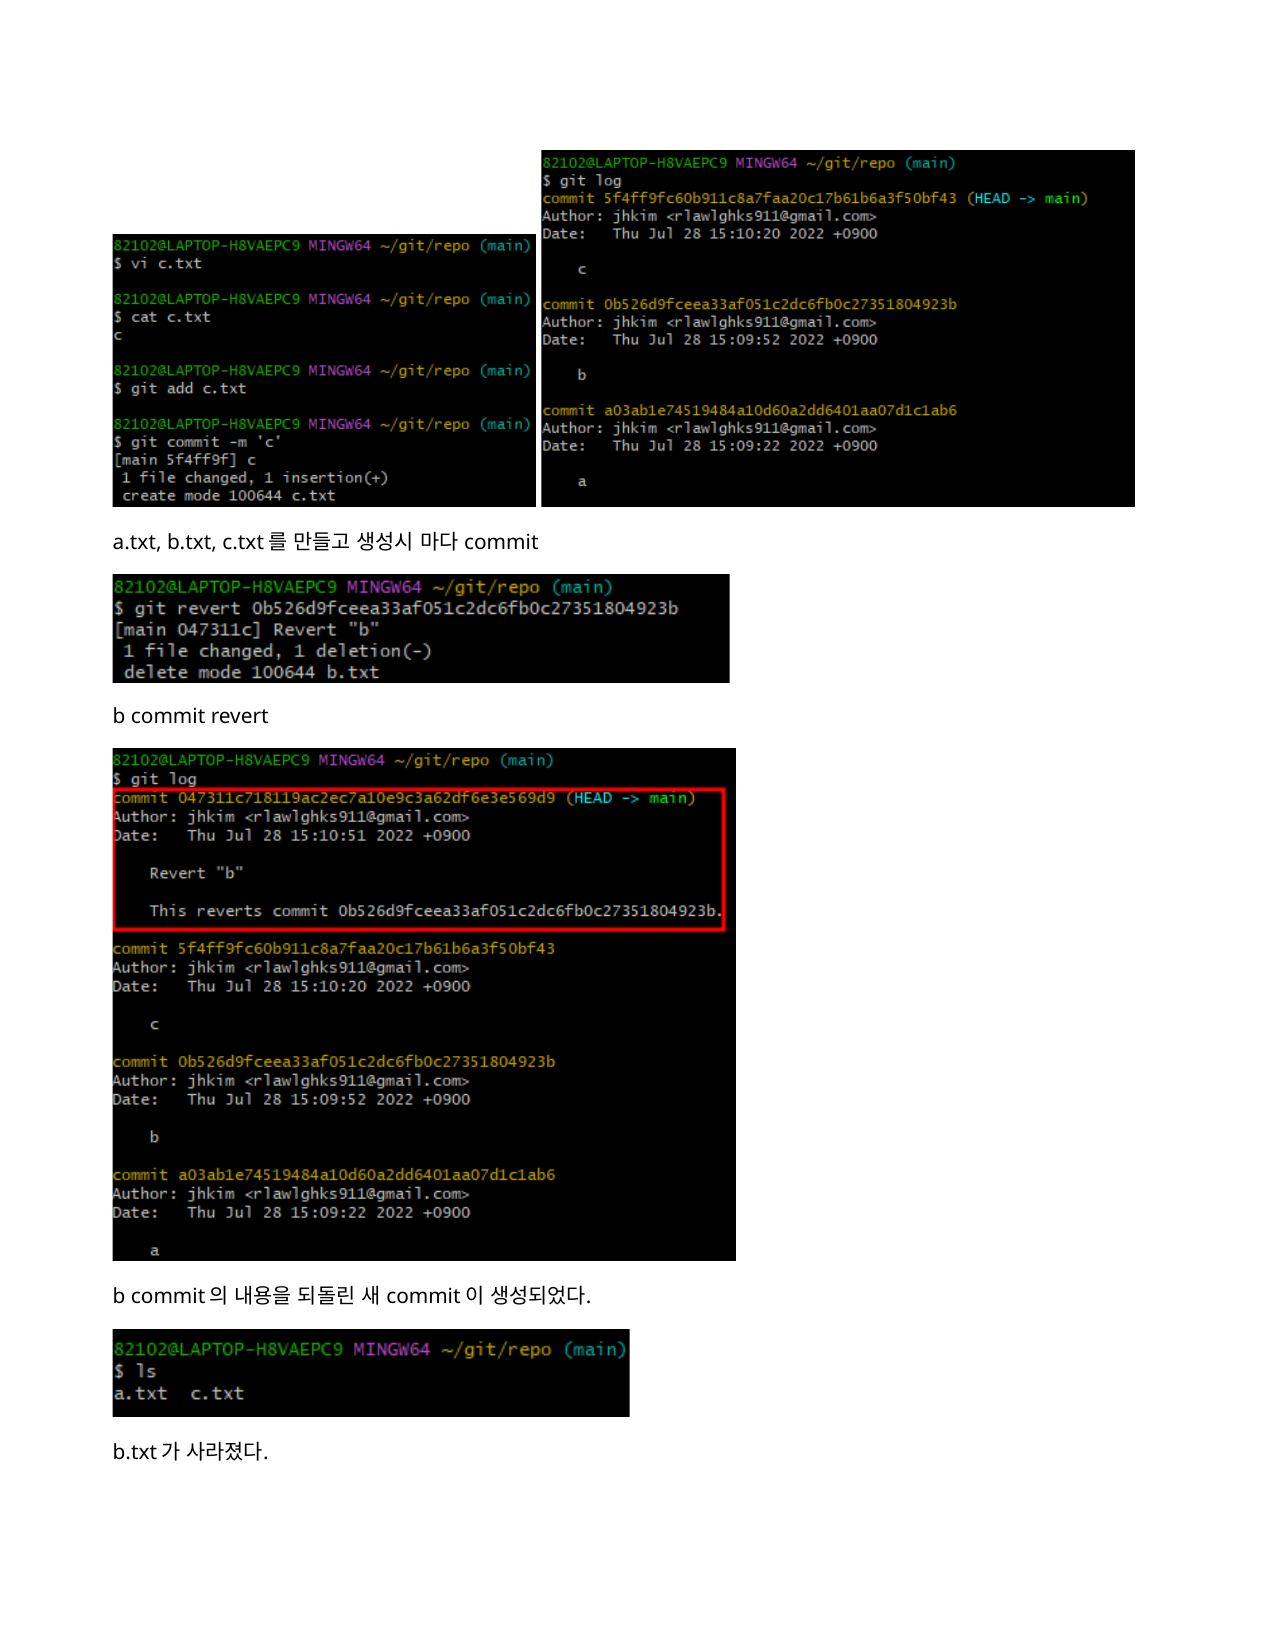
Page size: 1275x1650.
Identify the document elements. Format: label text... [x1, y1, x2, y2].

text b commit revert [112, 701, 1162, 729]
text a.txt, b.txt, c.txt를 만들고 생성시 마다 commit [112, 525, 1162, 555]
picture [112, 234, 536, 507]
picture [541, 150, 1135, 507]
picture [112, 748, 736, 1261]
picture [112, 1329, 630, 1417]
picture [112, 574, 730, 683]
text b.txt가 사라졌다. [112, 1436, 1162, 1466]
text b commit의 내용을 되돌린 새 commit이 생성되었다. [112, 1280, 1162, 1310]
